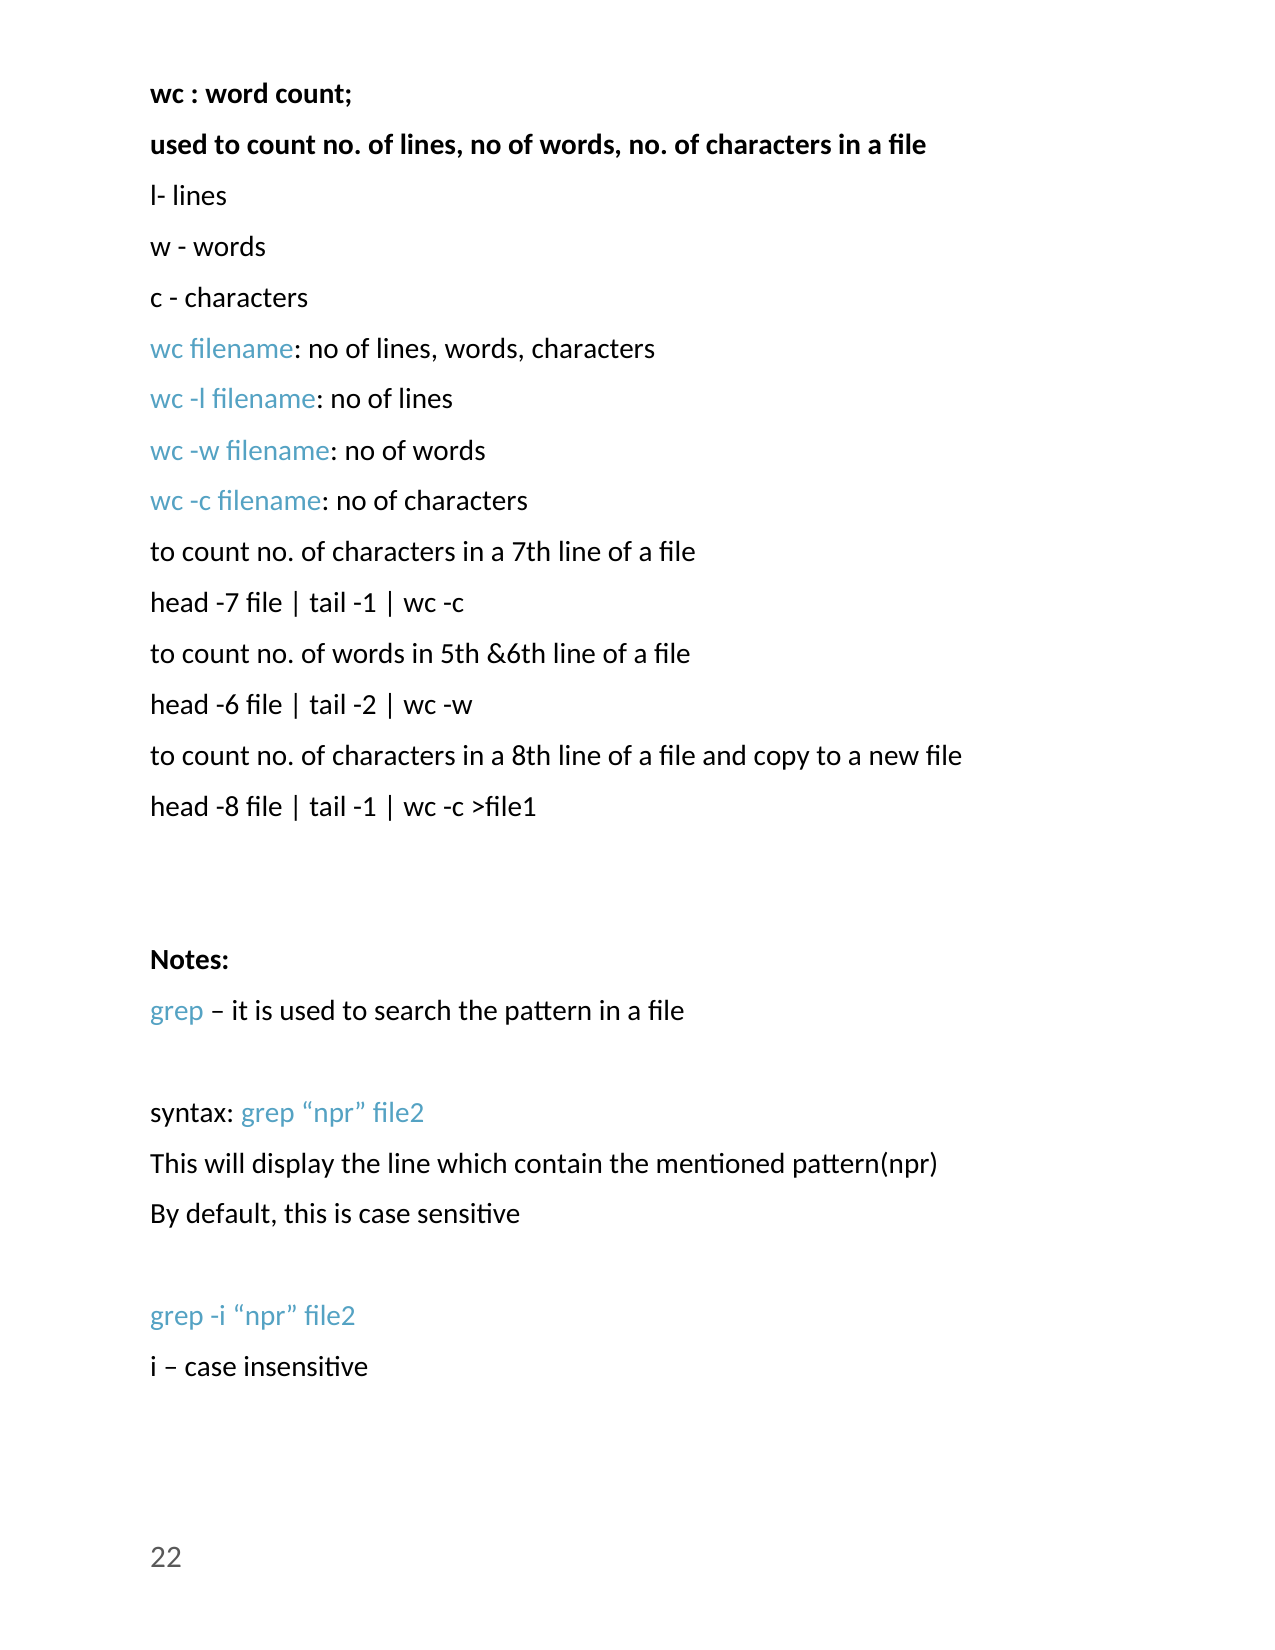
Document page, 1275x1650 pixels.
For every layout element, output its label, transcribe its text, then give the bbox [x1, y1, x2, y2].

text head -8 file | tail -1 | wc -c >file1 [150, 788, 1125, 824]
text i – case insensitive [150, 1348, 1125, 1384]
text syntax: grep “npr” file2 [150, 1094, 1125, 1129]
text to count no. of characters in a 8th line of a file and copy to a new file [150, 737, 1125, 773]
text wc : word count; [150, 75, 1125, 111]
text wc -c filename: no of characters [150, 482, 1125, 518]
text This will display the line which contain the mentioned pattern(npr) [150, 1145, 1125, 1180]
text to count no. of characters in a 7th line of a file [150, 533, 1125, 569]
text Notes: [150, 941, 1125, 977]
text wc filename: no of lines, words, characters [150, 330, 1125, 365]
text head -7 file | tail -1 | wc -c [150, 584, 1125, 620]
text grep -i “npr” file2 [150, 1297, 1125, 1333]
text to count no. of words in 5th &6th line of a file [150, 635, 1125, 671]
text head -6 file | tail -2 | wc -w [150, 686, 1125, 722]
text l- lines [150, 177, 1125, 212]
text used to count no. of lines, no of words, no. of characters in a file [150, 126, 1125, 162]
text c - characters [150, 279, 1125, 314]
text grep – it is used to search the pattern in a file [150, 992, 1125, 1027]
text By default, this is case sensitive [150, 1196, 1125, 1231]
text w - words [150, 228, 1125, 263]
text wc -l filename: no of lines [150, 381, 1125, 416]
text wc -w filename: no of words [150, 432, 1125, 467]
